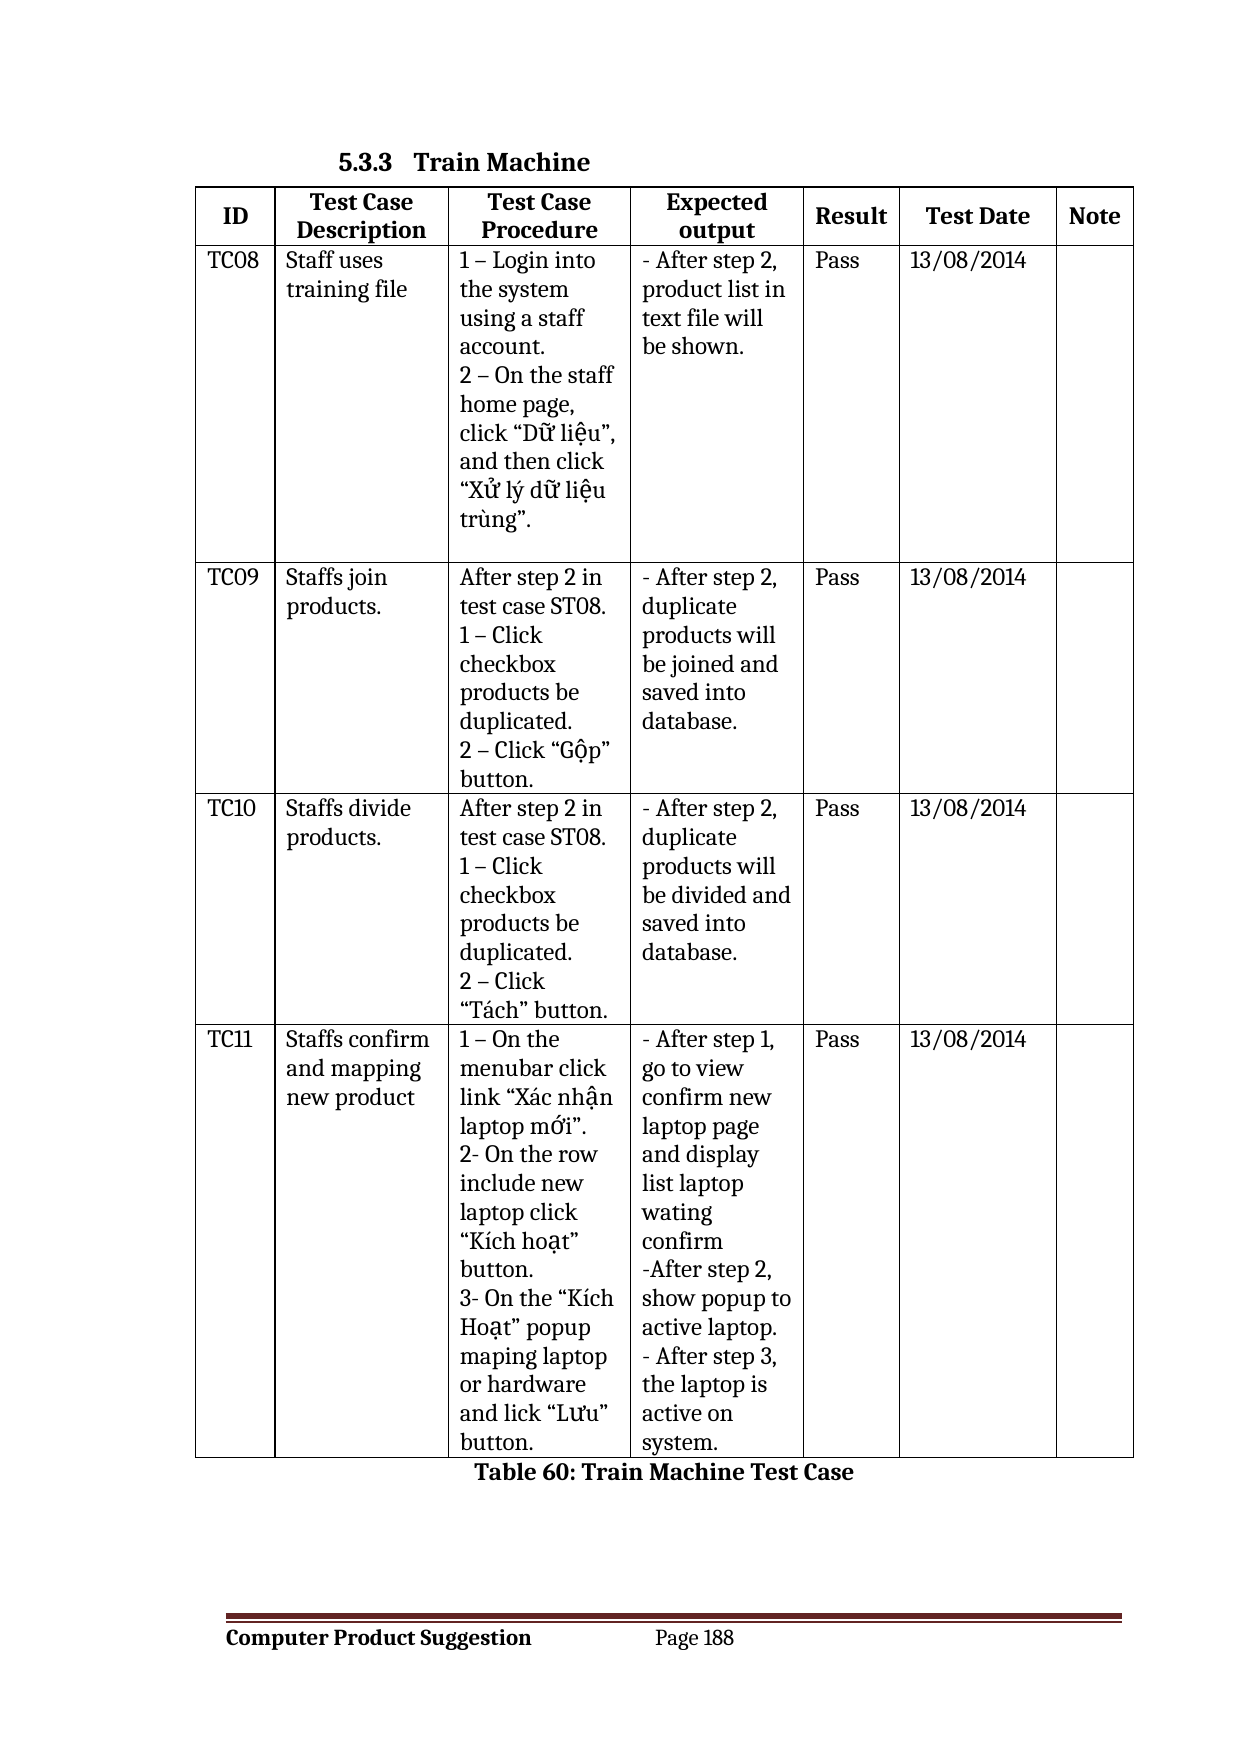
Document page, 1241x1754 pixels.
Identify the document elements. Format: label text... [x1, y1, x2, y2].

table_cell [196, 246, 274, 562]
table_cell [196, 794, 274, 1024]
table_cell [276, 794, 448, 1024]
text Table 60: Train Machine Test Case [207, 1458, 1122, 1486]
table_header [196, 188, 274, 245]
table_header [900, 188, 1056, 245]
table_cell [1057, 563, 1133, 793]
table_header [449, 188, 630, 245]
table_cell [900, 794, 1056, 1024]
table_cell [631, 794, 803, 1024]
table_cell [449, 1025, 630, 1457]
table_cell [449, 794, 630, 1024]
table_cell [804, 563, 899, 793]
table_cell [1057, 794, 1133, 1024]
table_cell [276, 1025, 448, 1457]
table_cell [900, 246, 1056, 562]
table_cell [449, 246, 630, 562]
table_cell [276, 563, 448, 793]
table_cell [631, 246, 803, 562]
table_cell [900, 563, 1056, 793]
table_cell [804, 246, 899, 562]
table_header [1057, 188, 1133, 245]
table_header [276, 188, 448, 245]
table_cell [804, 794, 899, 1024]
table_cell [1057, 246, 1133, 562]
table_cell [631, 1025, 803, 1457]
subtitle Train Machine [338, 147, 1122, 178]
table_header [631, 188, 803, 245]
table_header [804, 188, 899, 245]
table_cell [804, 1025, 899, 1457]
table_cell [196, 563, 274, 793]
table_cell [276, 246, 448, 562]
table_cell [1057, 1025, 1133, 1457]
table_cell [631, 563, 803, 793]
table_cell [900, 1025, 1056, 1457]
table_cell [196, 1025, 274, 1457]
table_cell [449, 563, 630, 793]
